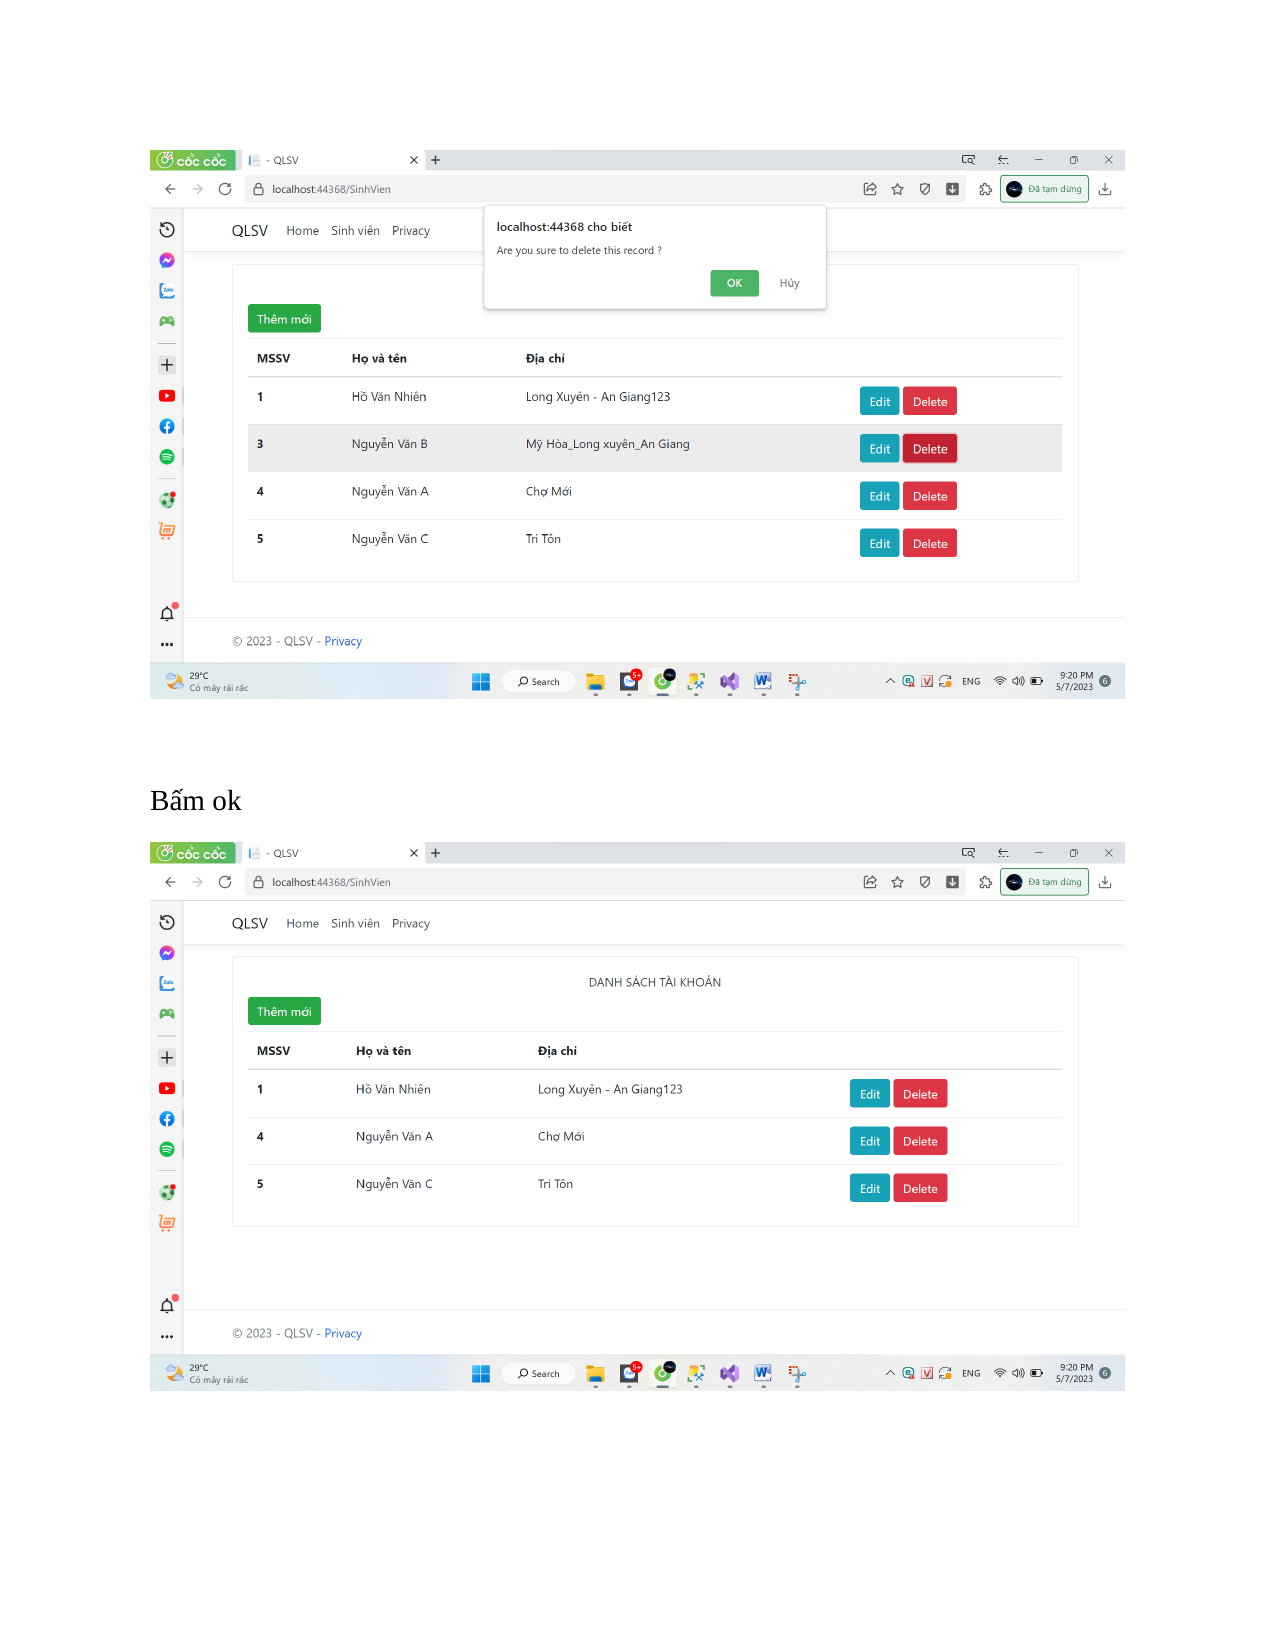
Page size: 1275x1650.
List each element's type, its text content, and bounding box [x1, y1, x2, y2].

picture [150, 842, 1125, 1391]
text Bấm ok [150, 783, 1125, 816]
picture [150, 150, 1125, 699]
